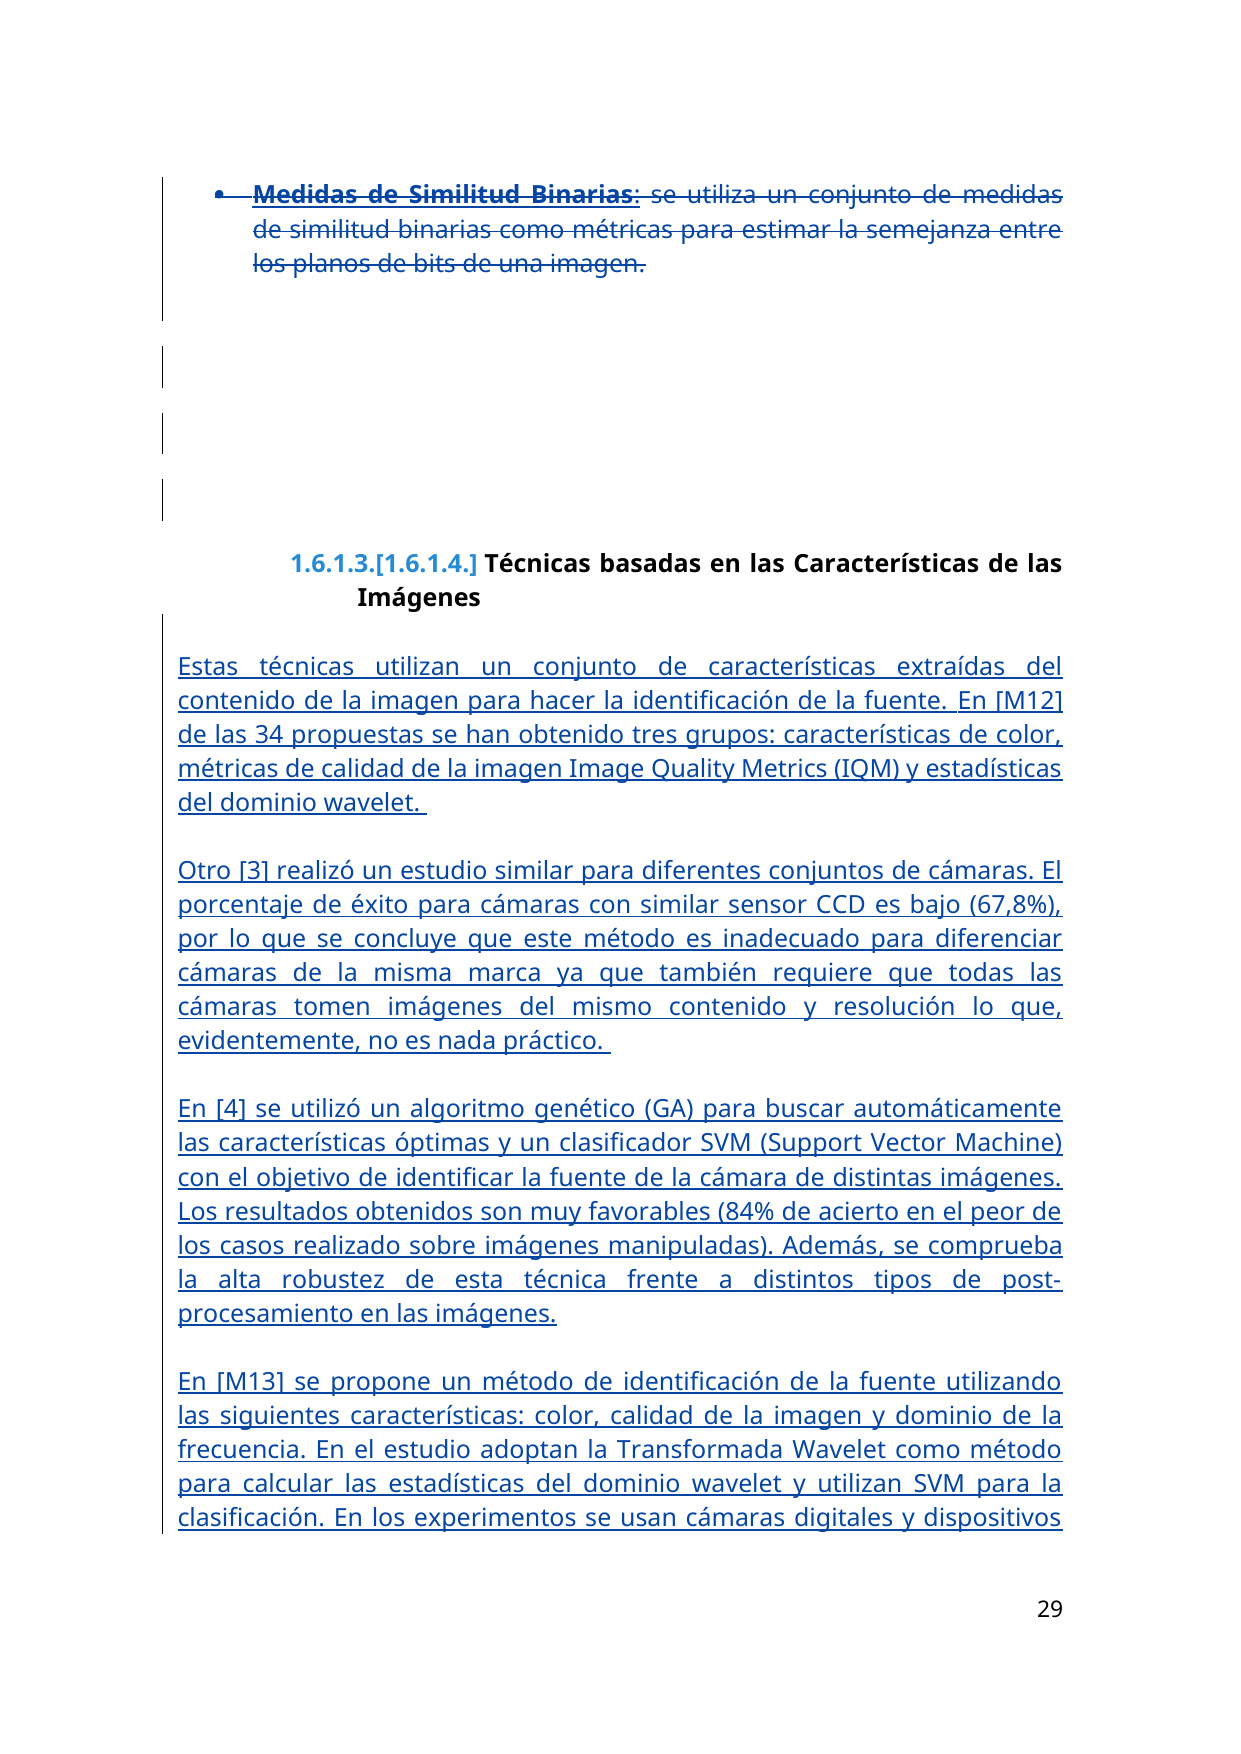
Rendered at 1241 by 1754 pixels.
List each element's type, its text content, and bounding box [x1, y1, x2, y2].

subtitle Técnicas basadas en las Características de las Imágenes [290, 546, 1063, 614]
